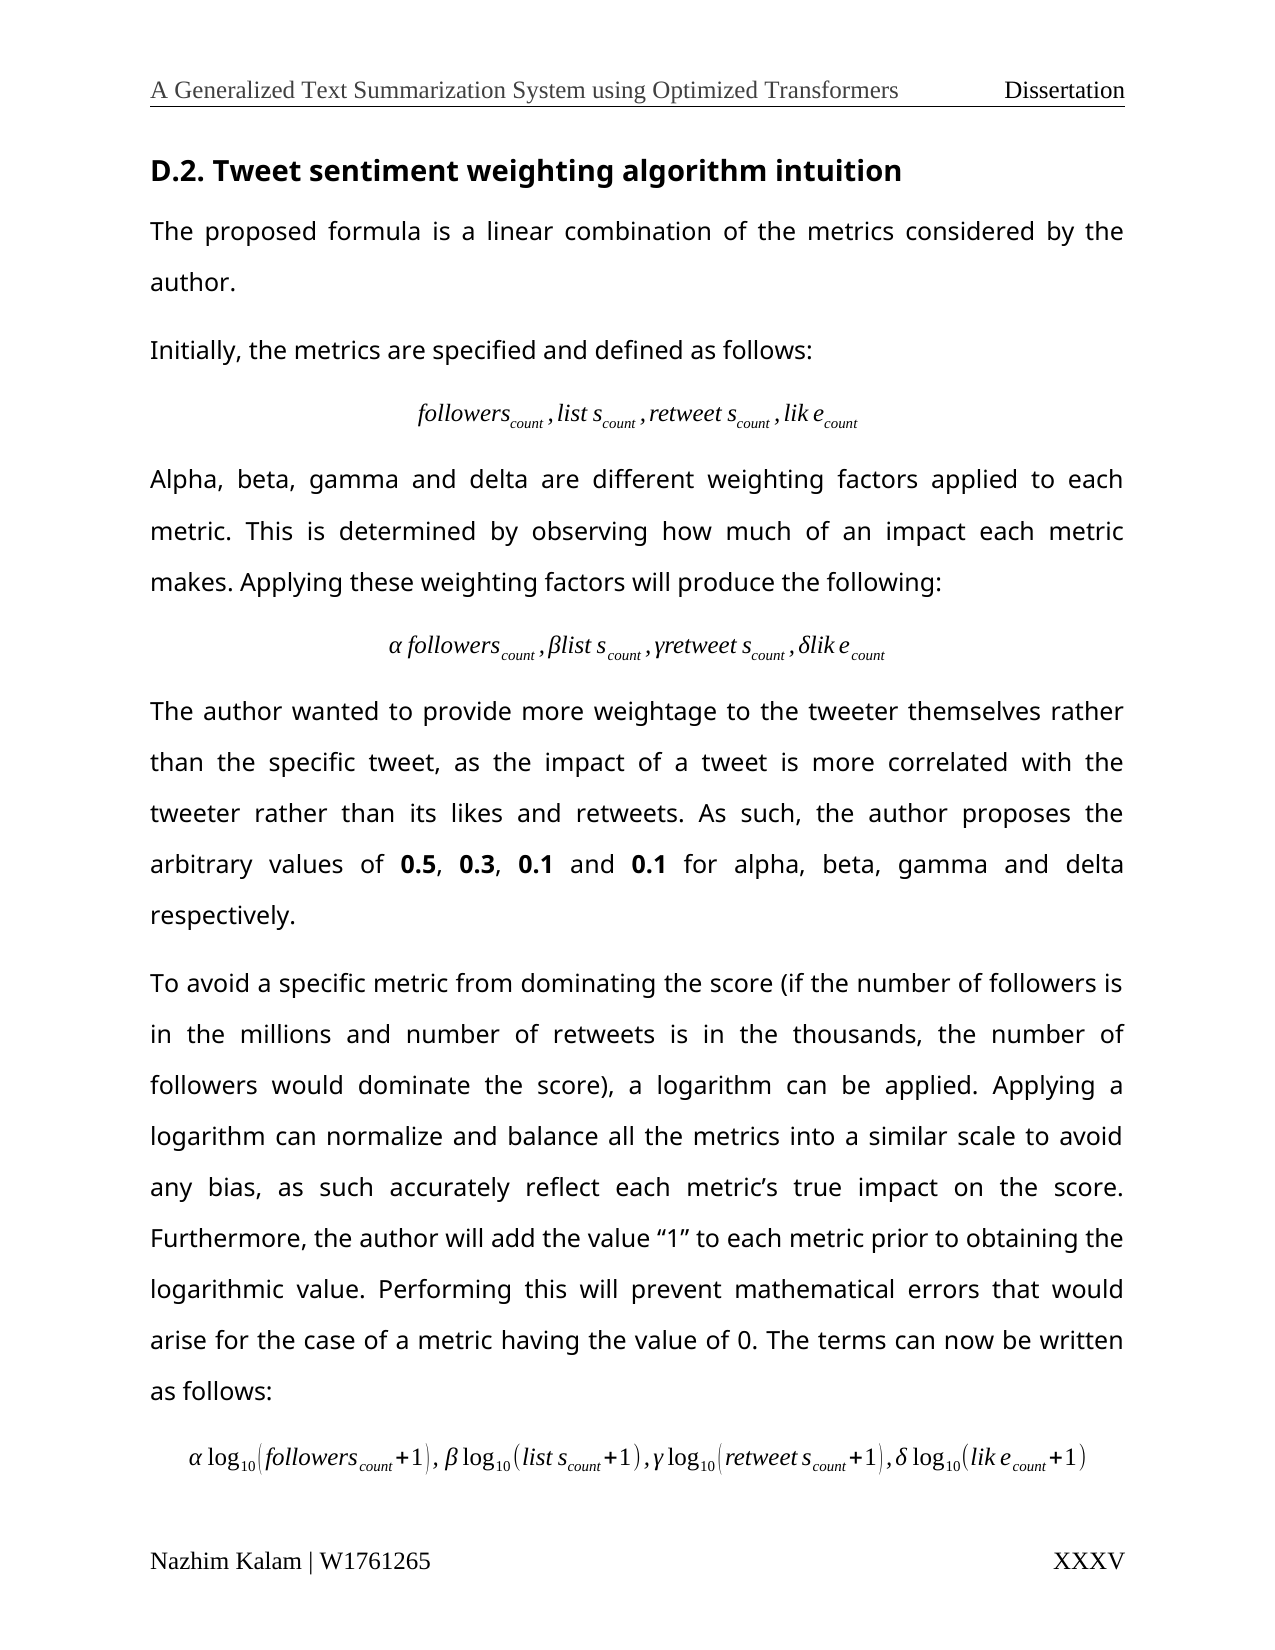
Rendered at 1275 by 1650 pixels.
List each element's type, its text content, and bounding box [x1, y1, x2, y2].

text Initially, the metrics are specified and defined as follows: [150, 332, 1125, 366]
text The author wanted to provide more weightage to the tweeter themselves rather than the specific tweet, as the impact of a tweet is more correlated with the tweeter rather than its likes and retweets. As such, the author proposes the arbitrary values of 0.5, 0.3, 0.1 and 0.1 for alpha, beta, gamma and delta respectively. [150, 694, 1125, 932]
text Alpha, beta, gamma and delta are different weighting factors applied to each metric. This is determined by observing how much of an impact each metric makes. Applying these weighting factors will produce the following: [150, 462, 1125, 598]
text The proposed formula is a linear combination of the metrics considered by the author. [150, 214, 1125, 299]
subtitle D.2. Tweet sentiment weighting algorithm intuition [150, 150, 1125, 190]
text To avoid a specific metric from dominating the score (if the number of followers is in the millions and number of retweets is in the thousands, the number of followers would dominate the score), a logarithm can be applied. Applying a logarithm can normalize and balance all the metrics into a similar scale to avoid any bias, as such accurately reflect each metric’s true impact on the score. Furthermore, the author will add the value “1” to each metric prior to obtaining the logarithmic value. Performing this will prevent mathematical errors that would arise for the case of a metric having the value of 0. The terms can now be written as follows: [150, 966, 1125, 1408]
